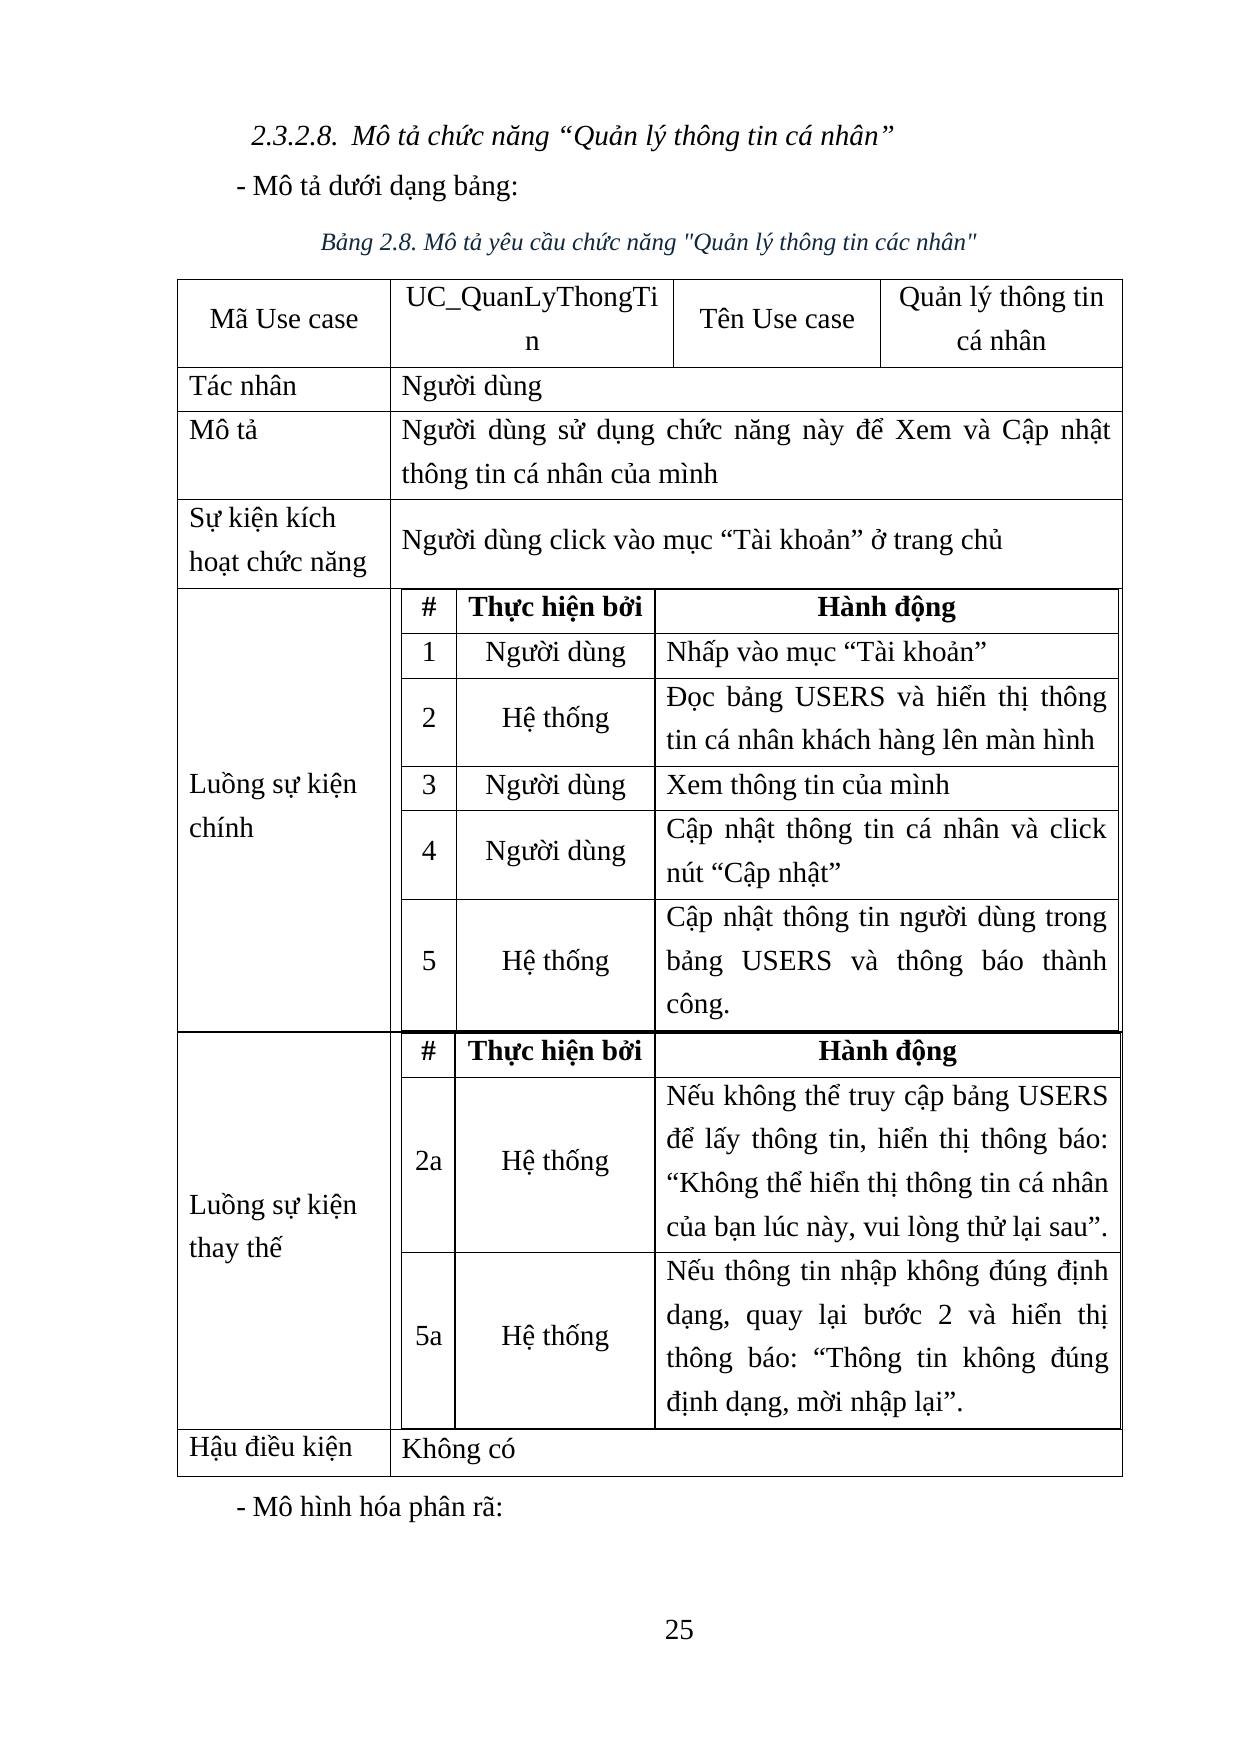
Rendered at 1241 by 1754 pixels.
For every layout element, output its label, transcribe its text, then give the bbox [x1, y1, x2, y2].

table_cell [456, 1078, 654, 1252]
table_header Quản lý thông tin cá nhân [881, 280, 1122, 367]
table_cell [656, 1253, 1120, 1428]
table_cell Người dùng sử dụng chức năng này để Xem và Cập nhật thông tin cá nhân của mình [391, 412, 1122, 499]
table_cell [456, 1253, 654, 1428]
table_cell Hậu điều kiện [178, 1430, 390, 1476]
table_cell [457, 900, 654, 1030]
table_cell [656, 1078, 1120, 1252]
table_cell [402, 1078, 454, 1252]
table_cell [402, 900, 456, 1030]
table_header Tên Use case [674, 280, 880, 367]
table_cell [457, 590, 654, 633]
subtitle Mô tả chức năng “Quản lý thông tin cá nhân” [251, 118, 1122, 152]
table_cell [456, 1034, 654, 1077]
list Mô hình hóa phân rã: [177, 1489, 1122, 1523]
table_cell [391, 589, 401, 1031]
table_cell [656, 900, 1118, 1030]
table_cell [402, 634, 456, 678]
table_cell [402, 811, 456, 899]
table_cell [402, 1253, 454, 1428]
table_cell [656, 590, 1118, 633]
table_cell Người dùng click vào mục “Tài khoản” ở trang chủ [391, 500, 1122, 587]
table_header UC_QuanLyThongTin [391, 280, 673, 367]
table_cell [402, 590, 456, 633]
table_cell [656, 634, 1118, 678]
table_cell Người dùng [391, 368, 1122, 411]
table_cell [402, 1034, 454, 1077]
table_cell Sự kiện kích hoạt chức năng [178, 500, 390, 587]
table_cell Tác nhân [178, 368, 390, 411]
table_cell [656, 679, 1118, 766]
table_cell Mô tả [178, 412, 390, 499]
table_cell [457, 634, 654, 678]
table_cell Không có [391, 1430, 1122, 1476]
table_cell [656, 1034, 1120, 1077]
list Mô tả dưới dạng bảng: [177, 168, 1122, 202]
table_cell Luồng sự kiện thay thế [178, 1033, 390, 1428]
table_cell [656, 767, 1118, 810]
table_cell [457, 811, 654, 899]
table_cell [402, 679, 456, 766]
table_cell Luồng sự kiện chính [178, 589, 390, 1031]
table_cell [656, 811, 1118, 899]
table_cell [457, 679, 654, 766]
table_cell [391, 1033, 401, 1428]
table_cell [457, 767, 654, 810]
table_cell [402, 767, 456, 810]
text Bảng 2.8. Mô tả yêu cầu chức năng "Quản lý thông tin các nhân" [177, 227, 1122, 256]
table_header Mã Use case [178, 280, 390, 367]
